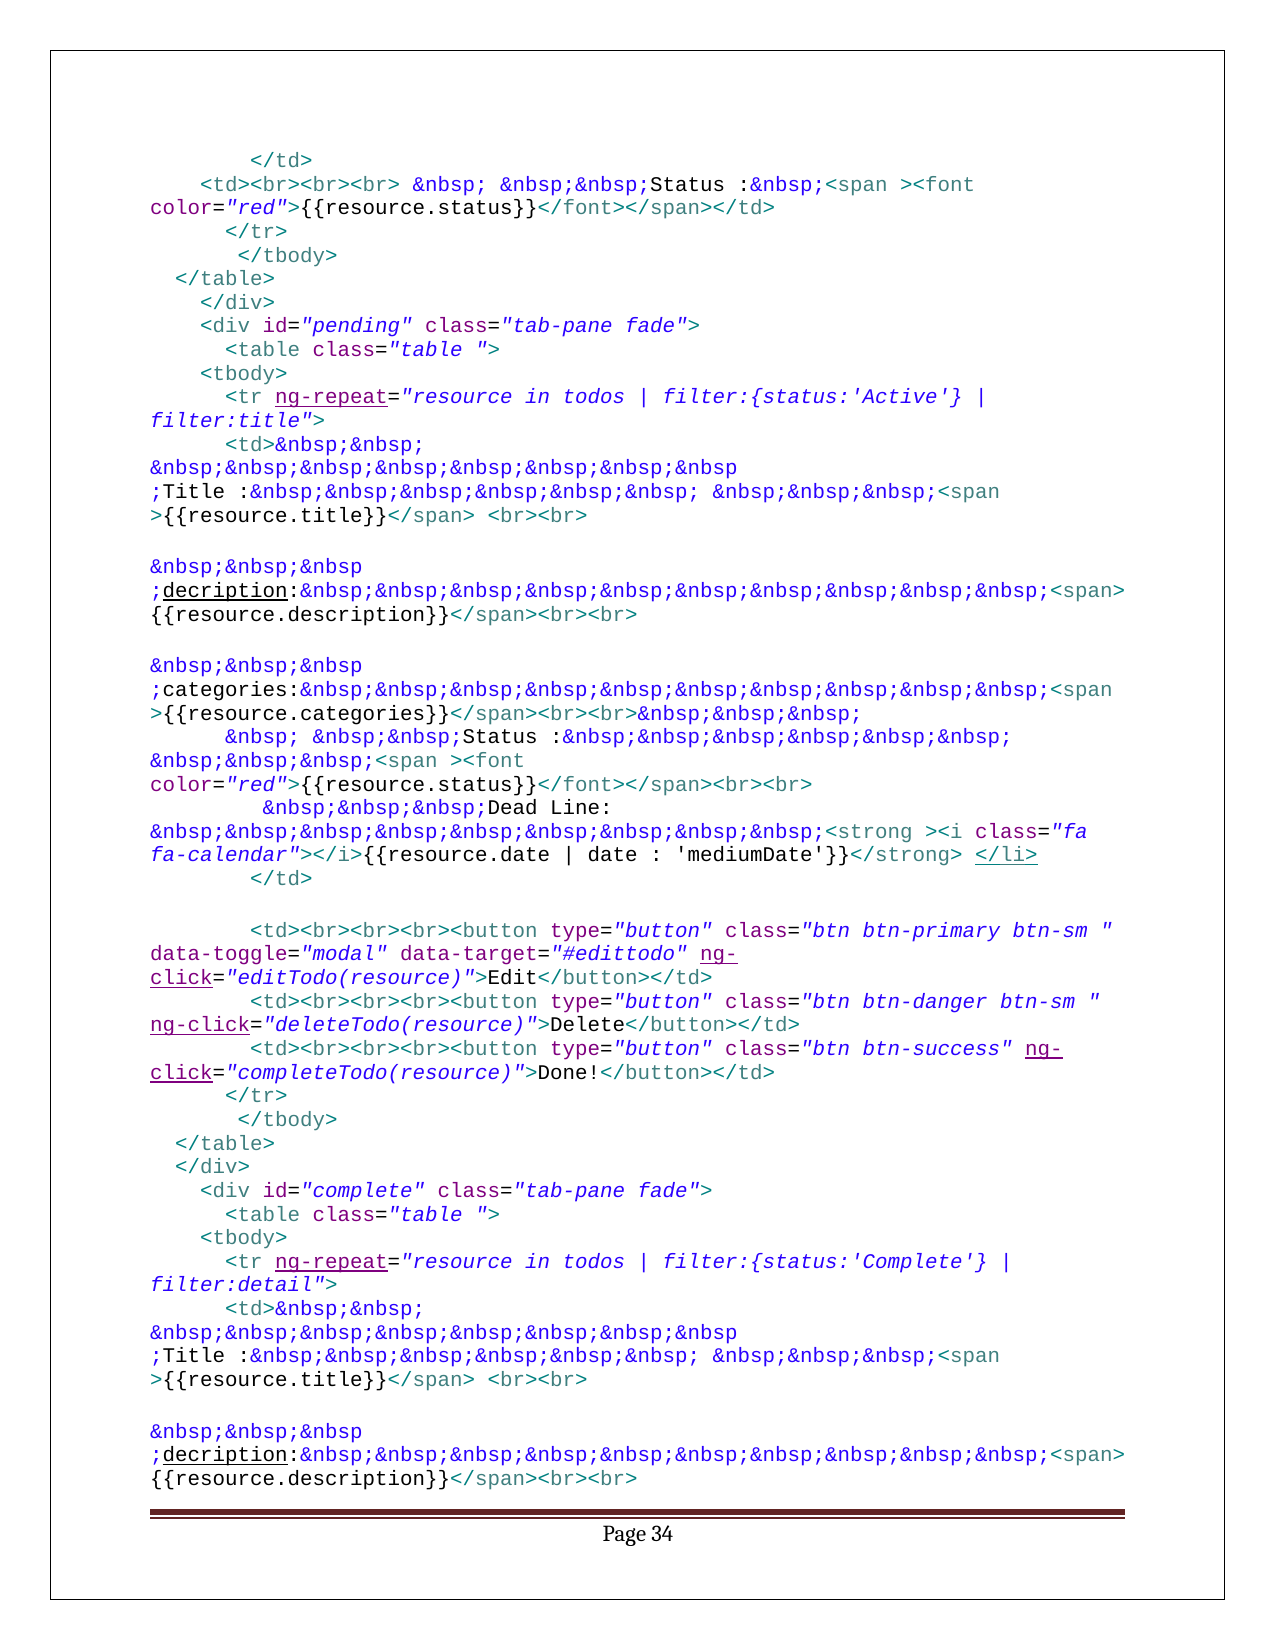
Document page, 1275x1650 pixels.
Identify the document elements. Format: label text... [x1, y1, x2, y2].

text <tbody> [150, 363, 1125, 386]
text <div id="complete" class="tab-pane fade"> [150, 1180, 1125, 1203]
text <table class="table "> [150, 1203, 1125, 1227]
text </td> [150, 150, 1125, 174]
text <div id="pending" class="tab-pane fade"> [150, 316, 1125, 339]
text <td>&nbsp;&nbsp; &nbsp;&nbsp;&nbsp;&nbsp;&nbsp;&nbsp;&nbsp;&nbsp;Title :&nbsp;&nbsp;&nbsp;&nbsp;&nbsp;&nbsp; &nbsp;&nbsp;&nbsp;<span >{{resource.title}}</span> <br><br> [150, 434, 1125, 528]
text <tbody> [150, 1227, 1125, 1251]
text </tr> [150, 221, 1125, 244]
text &nbsp; &nbsp;&nbsp;Status :&nbsp;&nbsp;&nbsp;&nbsp;&nbsp;&nbsp; &nbsp;&nbsp;&nbsp;<span ><font color="red">{{resource.status}}</font></span><br><br> [150, 726, 1125, 797]
text </td> [150, 868, 1125, 892]
text <table class="table "> [150, 339, 1125, 363]
text <td>&nbsp;&nbsp; &nbsp;&nbsp;&nbsp;&nbsp;&nbsp;&nbsp;&nbsp;&nbsp;Title :&nbsp;&nbsp;&nbsp;&nbsp;&nbsp;&nbsp; &nbsp;&nbsp;&nbsp;<span >{{resource.title}}</span> <br><br> [150, 1298, 1125, 1393]
text </tr> [150, 1085, 1125, 1109]
text <td><br><br><br><button type="button" class="btn btn-danger btn-sm " ng-click="deleteTodo(resource)">Delete</button></td> [150, 991, 1125, 1038]
text </table> [150, 268, 1125, 292]
text <tr ng-repeat="resource in todos | filter:{status:'Complete'} | filter:detail"> [150, 1251, 1125, 1298]
text &nbsp;&nbsp;&nbsp;Dead Line: &nbsp;&nbsp;&nbsp;&nbsp;&nbsp;&nbsp;&nbsp;&nbsp;&nbsp;<strong ><i class="fa fa-calendar"></i>{{resource.date | date : 'mediumDate'}}</strong> </li> [150, 797, 1125, 868]
text </tbody> [150, 244, 1125, 268]
text &nbsp;&nbsp;&nbsp;decription:&nbsp;&nbsp;&nbsp;&nbsp;&nbsp;&nbsp;&nbsp;&nbsp;&nbsp;&nbsp;<span>{{resource.description}}</span><br><br> [150, 528, 1125, 627]
text </div> [150, 1156, 1125, 1180]
text </table> [150, 1133, 1125, 1156]
text <td><br><br><br><button type="button" class="btn btn-primary btn-sm " data-toggle="modal" data-target="#edittodo" ng-click="editTodo(resource)">Edit</button></td> [150, 920, 1125, 991]
text <td><br><br><br><button type="button" class="btn btn-success" ng-click="completeTodo(resource)">Done!</button></td> [150, 1038, 1125, 1085]
text <tr ng-repeat="resource in todos | filter:{status:'Active'} | filter:title"> [150, 386, 1125, 434]
text </div> [150, 292, 1125, 316]
text <td><br><br><br> &nbsp; &nbsp;&nbsp;Status :&nbsp;<span ><font color="red">{{resource.status}}</font></span></td> [150, 174, 1125, 221]
text </tbody> [150, 1109, 1125, 1133]
text &nbsp;&nbsp;&nbsp;decription:&nbsp;&nbsp;&nbsp;&nbsp;&nbsp;&nbsp;&nbsp;&nbsp;&nbsp;&nbsp;<span>{{resource.description}}</span><br><br> [150, 1393, 1125, 1492]
text &nbsp;&nbsp;&nbsp;categories:&nbsp;&nbsp;&nbsp;&nbsp;&nbsp;&nbsp;&nbsp;&nbsp;&nbsp;&nbsp;<span >{{resource.categories}}</span><br><br>&nbsp;&nbsp;&nbsp; [150, 627, 1125, 726]
